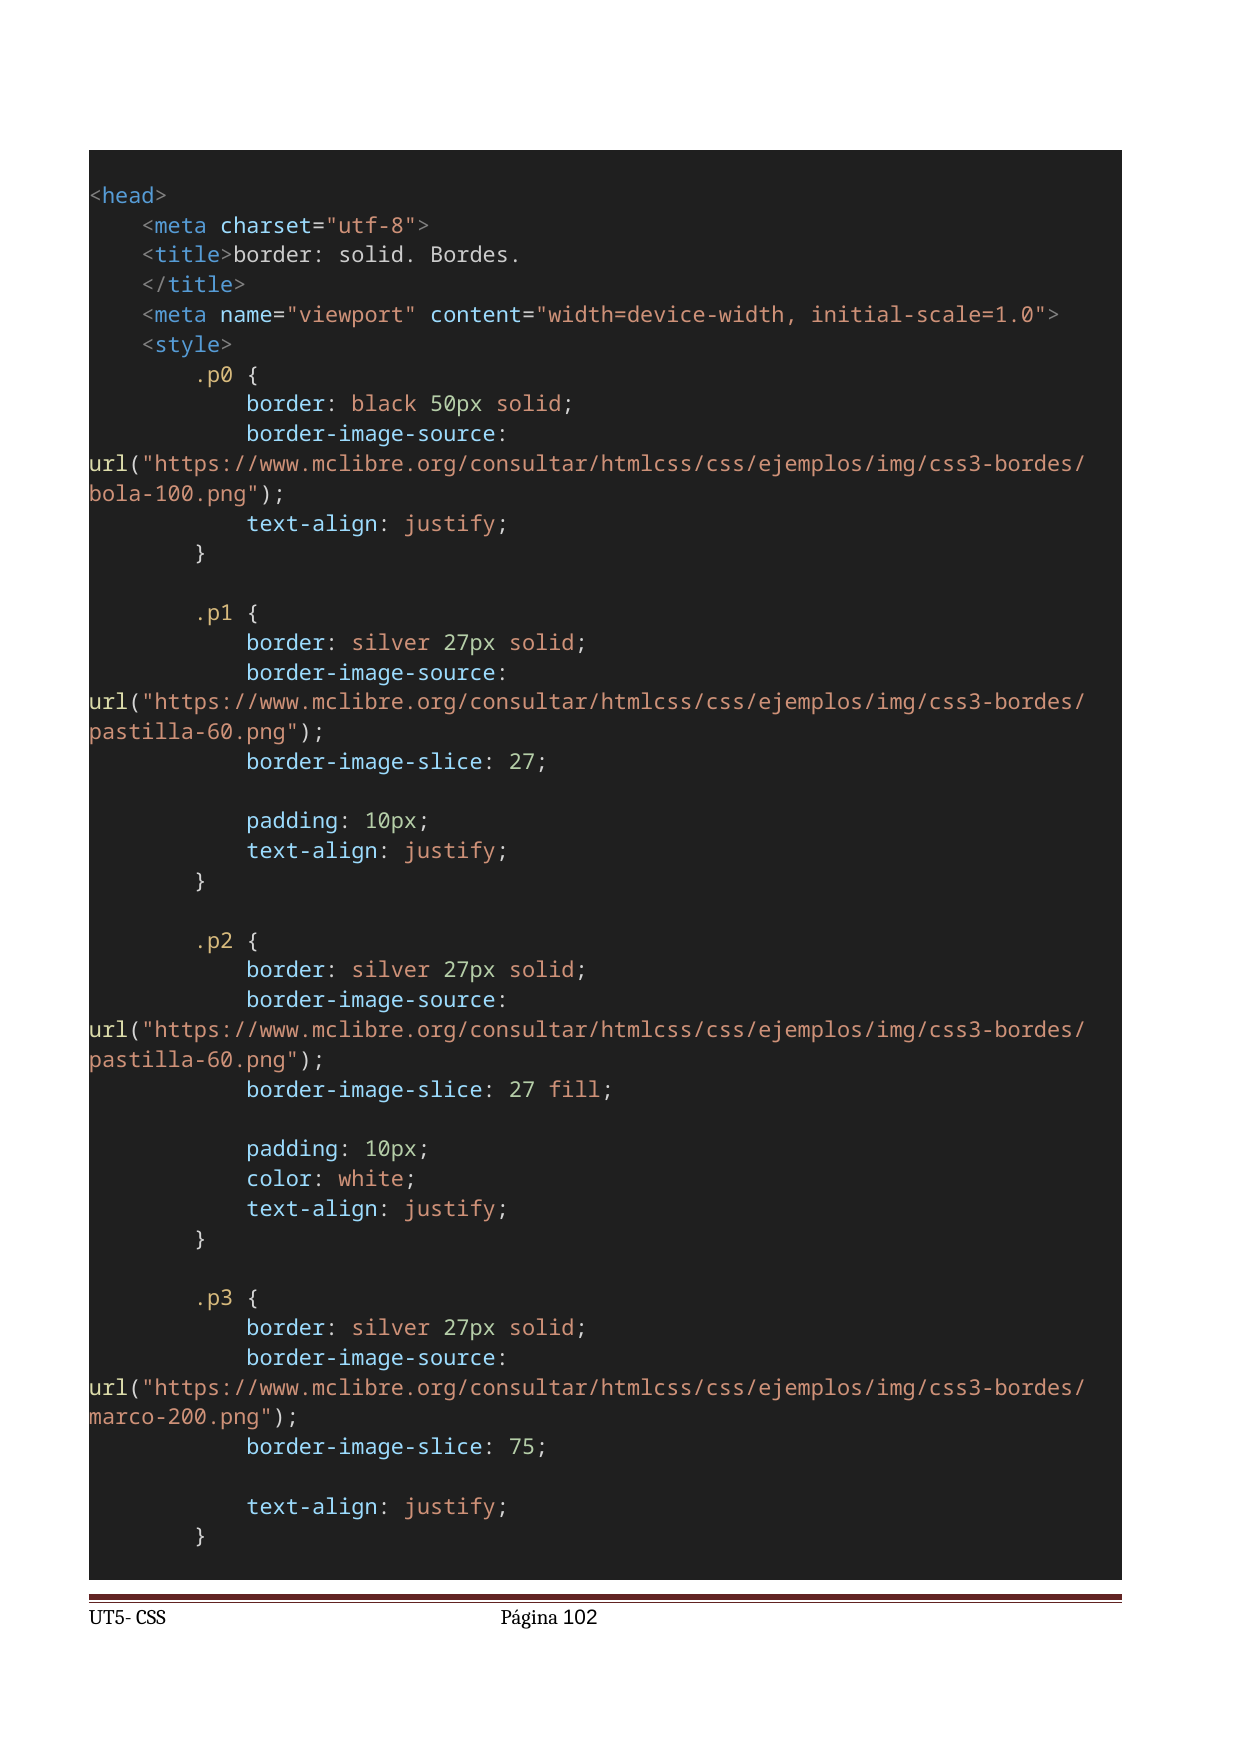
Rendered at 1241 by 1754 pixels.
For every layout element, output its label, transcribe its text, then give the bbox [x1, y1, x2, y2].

text border-image-source: url("https://www.mclibre.org/consultar/htmlcss/css/ejemplos/img/css3-bordes/marco-200.png"); [89, 1342, 1122, 1431]
text .p3 { [89, 1282, 1122, 1312]
text border-image-slice: 75; [89, 1431, 1122, 1461]
text <style> [89, 329, 1122, 358]
text <meta charset="utf-8"> [89, 209, 1122, 239]
text border: silver 27px solid; [89, 954, 1122, 984]
text <head> [89, 180, 1122, 209]
text border-image-slice: 27; [89, 746, 1122, 776]
text border-image-slice: 27 fill; [89, 1073, 1122, 1103]
text text-align: justify; [89, 1491, 1122, 1520]
text border: silver 27px solid; [89, 627, 1122, 656]
text text-align: justify; [89, 1193, 1122, 1222]
text text-align: justify; [89, 507, 1122, 537]
text padding: 10px; [89, 805, 1122, 835]
text border: black 50px solid; [89, 388, 1122, 418]
text border-image-source: url("https://www.mclibre.org/consultar/htmlcss/css/ejemplos/img/css3-bordes/pastilla-60.png"); [89, 656, 1122, 746]
text .p2 { [89, 924, 1122, 954]
text color: white; [89, 1163, 1122, 1193]
text .p0 { [89, 358, 1122, 388]
text text-align: justify; [89, 835, 1122, 865]
text border-image-source: url("https://www.mclibre.org/consultar/htmlcss/css/ejemplos/img/css3-bordes/pastilla-60.png"); [89, 984, 1122, 1073]
text <meta name="viewport" content="width=device-width, initial-scale=1.0"> [89, 299, 1122, 329]
text .p1 { [89, 597, 1122, 627]
text } [89, 865, 1122, 895]
text } [89, 537, 1122, 567]
text <title>border: solid. Bordes. [89, 239, 1122, 269]
text } [89, 1222, 1122, 1252]
text border: silver 27px solid; [89, 1312, 1122, 1342]
text </title> [89, 269, 1122, 299]
text border-image-source: url("https://www.mclibre.org/consultar/htmlcss/css/ejemplos/img/css3-bordes/bola-100.png"); [89, 418, 1122, 507]
text } [89, 1520, 1122, 1550]
text padding: 10px; [89, 1133, 1122, 1163]
